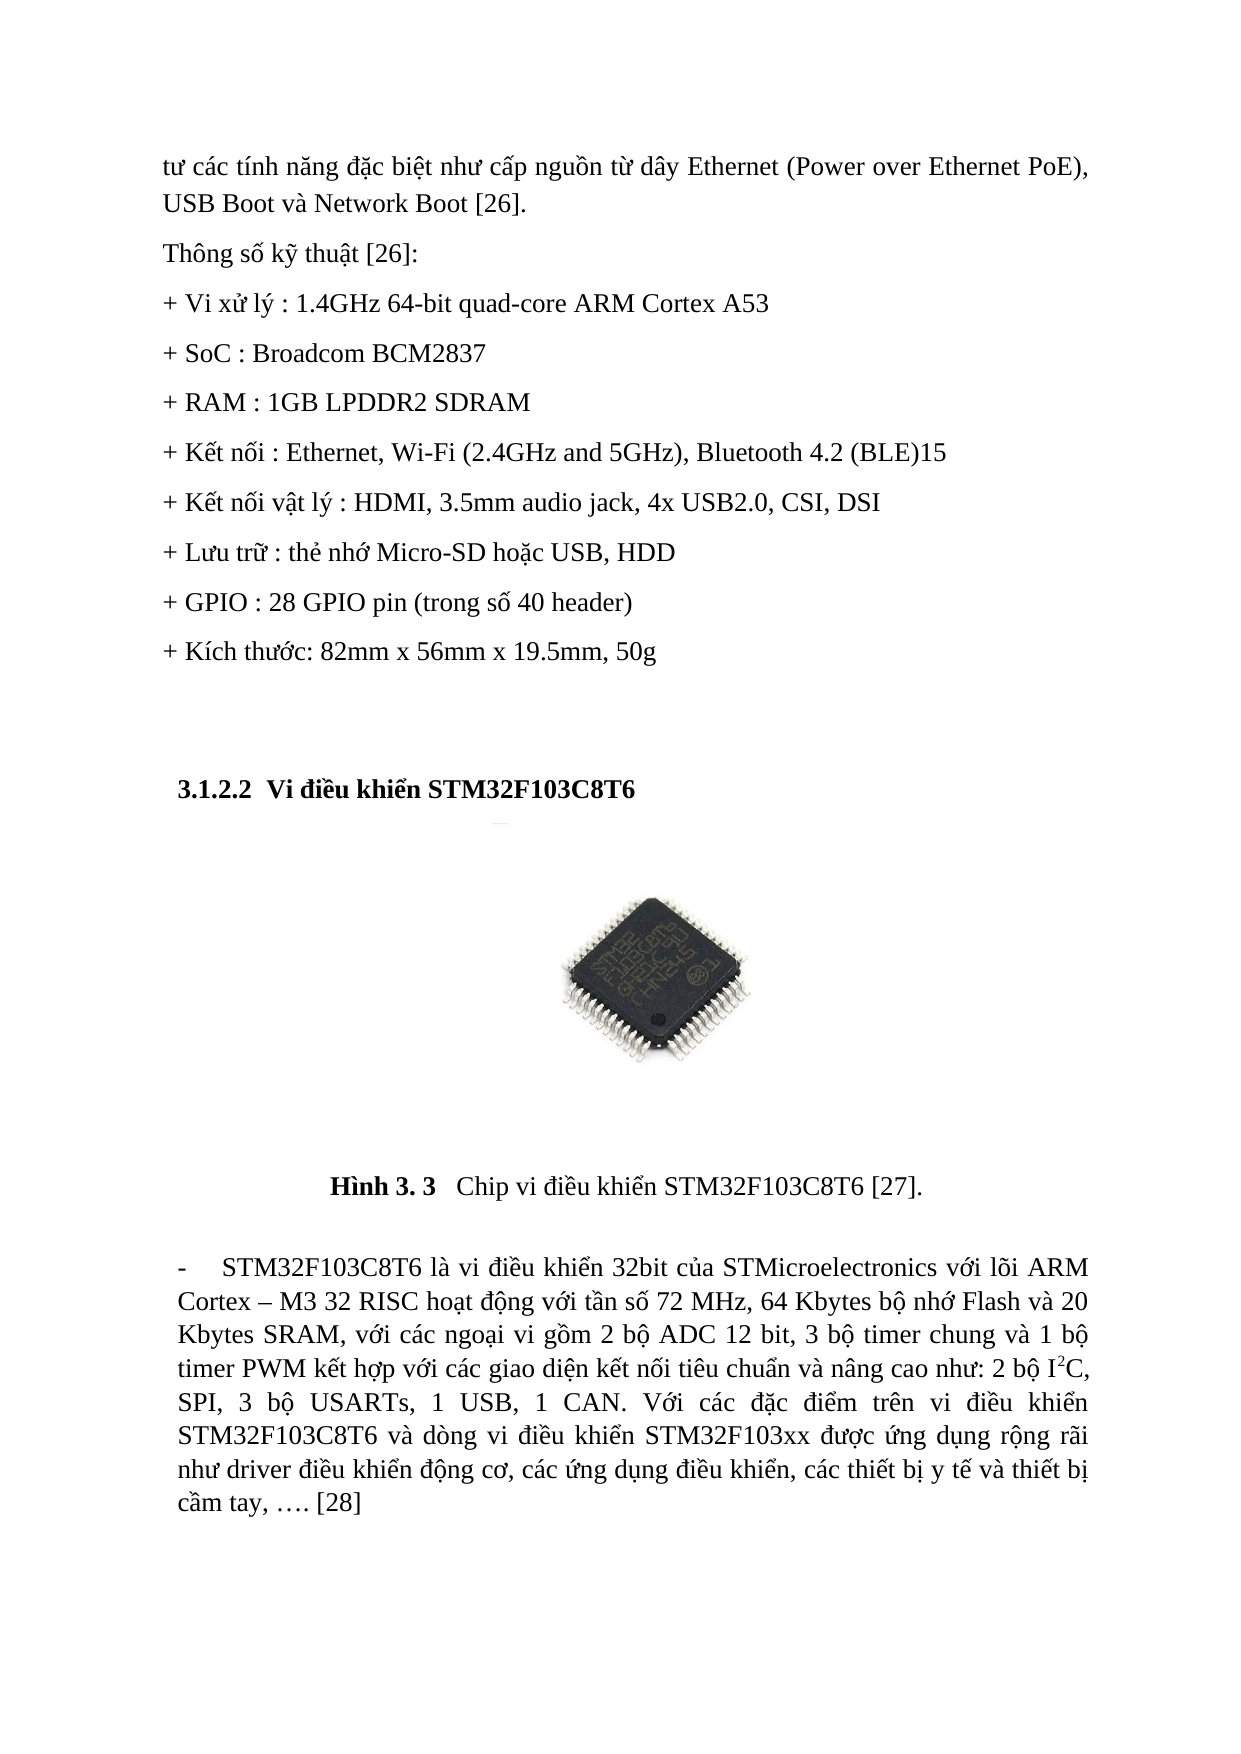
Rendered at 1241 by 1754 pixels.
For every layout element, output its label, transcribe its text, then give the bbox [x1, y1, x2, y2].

text + GPIO : 28 GPIO pin (trong số 40 header) [162, 586, 1090, 617]
text + Kết nối vật lý : HDMI, 3.5mm audio jack, 4x USB2.0, CSI, DSI [162, 486, 1090, 517]
picture [491, 823, 820, 1152]
text + SoC : Broadcom BCM2837 [162, 337, 1090, 368]
text + Lưu trữ : thẻ nhớ Micro-SD hoặc USB, HDD [162, 536, 1090, 567]
text + RAM : 1GB LPDDR2 SDRAM [162, 386, 1090, 418]
list Vi điều khiển STM32F103C8T6 [177, 773, 1090, 804]
text + Kết nối : Ethernet, Wi-Fi (2.4GHz and 5GHz), Bluetooth 4.2 (BLE)15 [162, 436, 1090, 467]
text + Vi xử lý : 1.4GHz 64-bit quad-core ARM Cortex A53 [162, 287, 1090, 318]
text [162, 150, 1090, 218]
text Thông số kỹ thuật : [162, 237, 1090, 268]
text Hình 3. 3 Chip vi điều khiển STM32F103C8T6 . [162, 1170, 1090, 1202]
text + Kích thước: 82mm x 56mm x 19.5mm, 50g [162, 635, 1090, 667]
list STM32F103C8T6 là vi điều khiển 32bit của STMicroelectronics với lõi ARM Cortex – M3 32 RISC hoạt động với tần số 72 MHz, 64 Kbytes bộ nhớ Flash và 20 Kbytes SRAM, với các ngoại vi gồm 2 bộ ADC 12 bit, 3 bộ timer chung và 1 bộ timer PWM kết hợp với các giao diện kết nối tiêu chuẩn và nâng cao như: 2 bộ I2C, SPI, 3 bộ USARTs, 1 USB, 1 CAN. Với các đặc điểm trên vi điều khiển STM32F103C8T6 và dòng vi điều khiển STM32F103xx được ứng dụng rộng rãi như driver điều khiển động cơ, các ứng dụng điều khiển, các thiết bị y tế và thiết bị cầm tay, …. [177, 1252, 1090, 1517]
